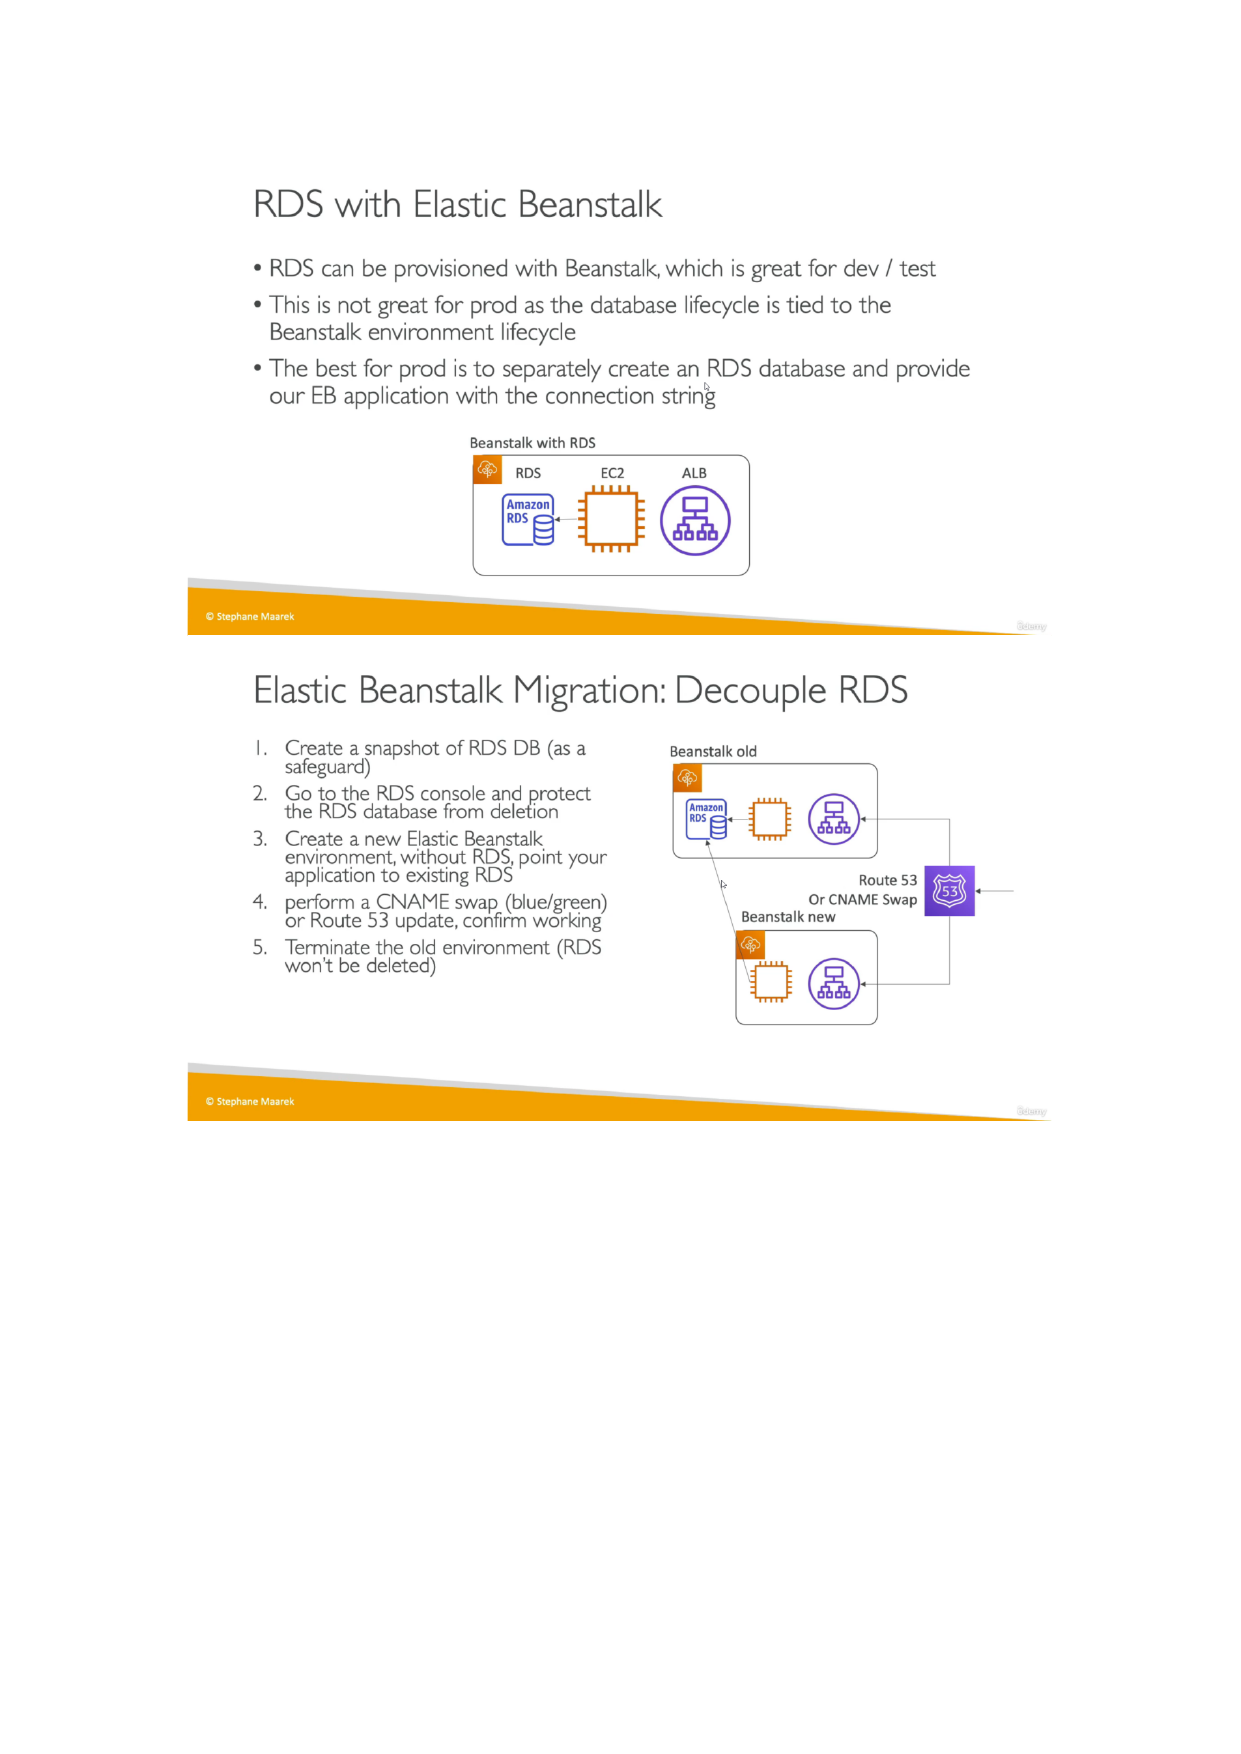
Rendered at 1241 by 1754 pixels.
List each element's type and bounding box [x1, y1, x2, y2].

picture [187, 150, 1052, 1121]
